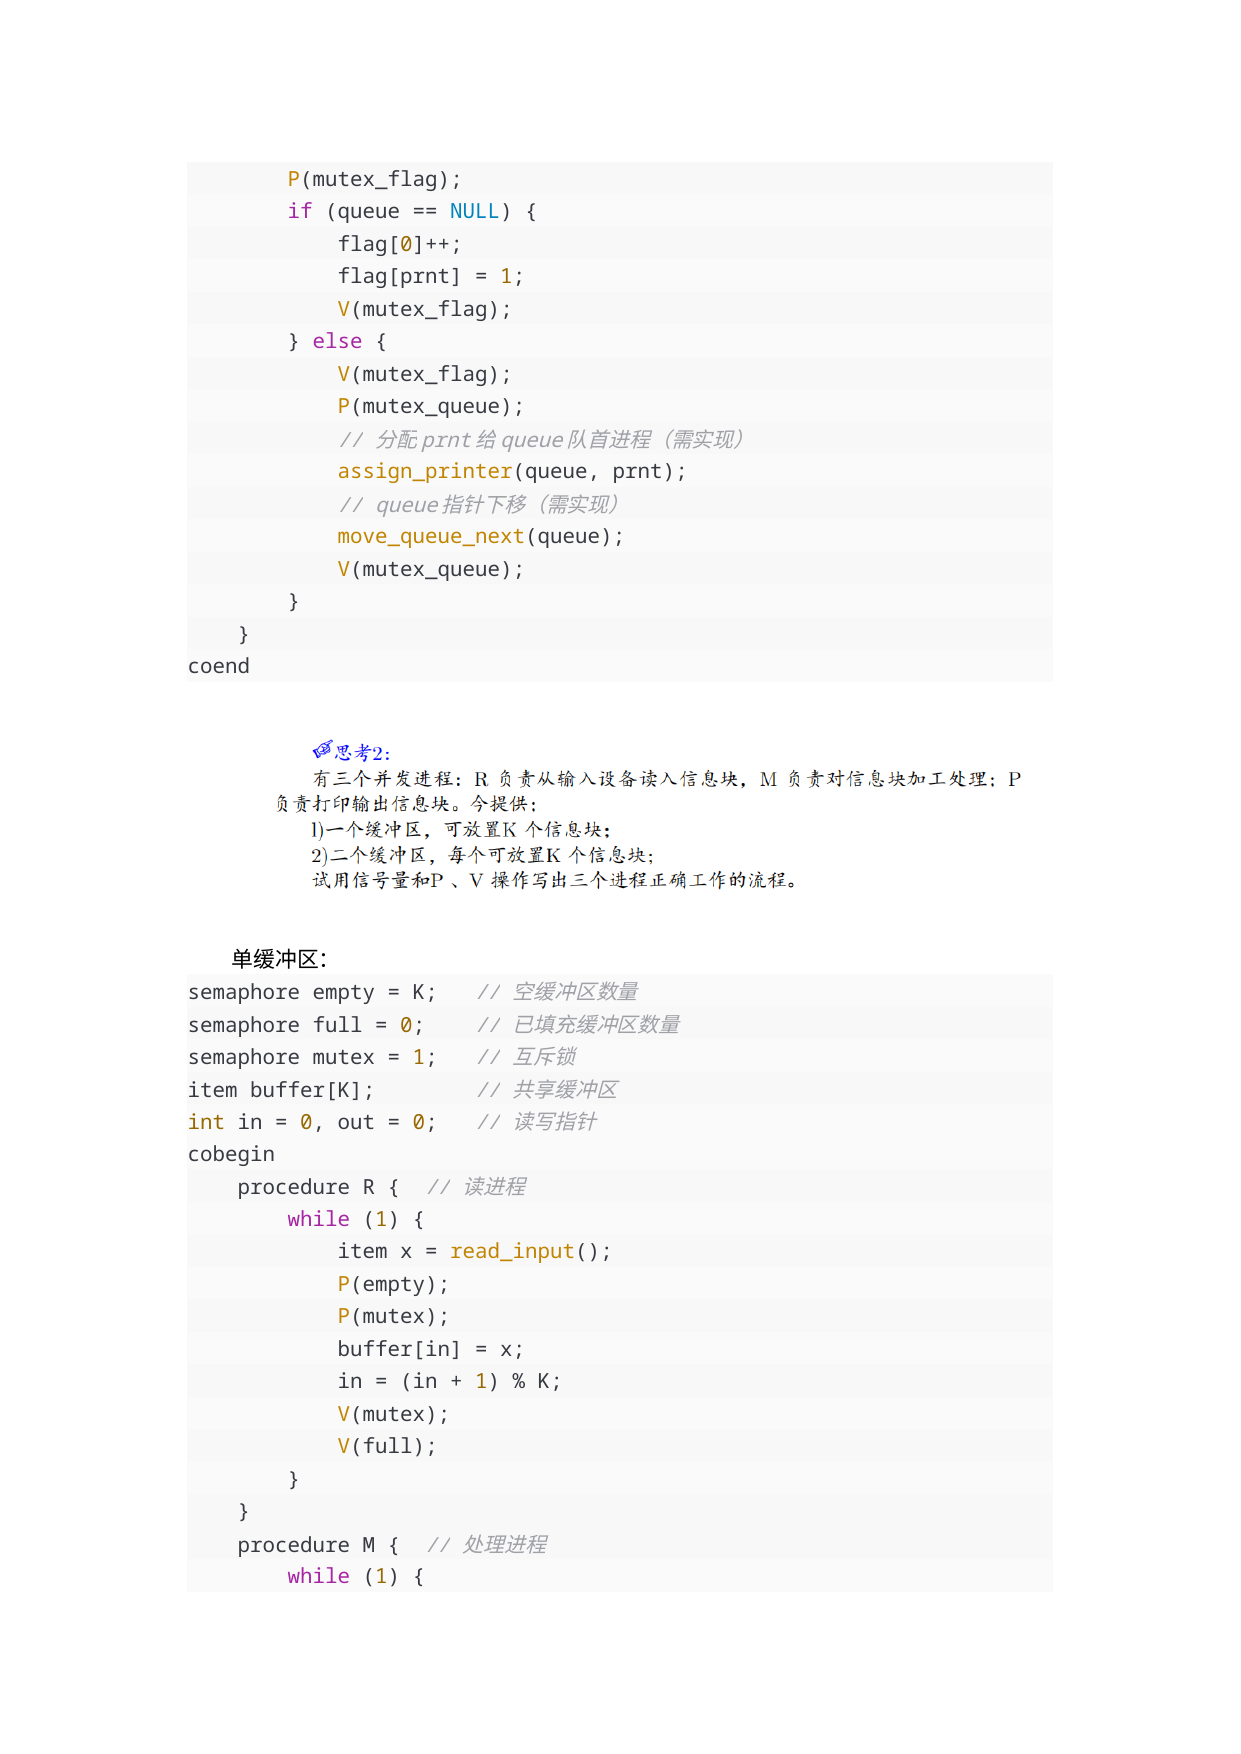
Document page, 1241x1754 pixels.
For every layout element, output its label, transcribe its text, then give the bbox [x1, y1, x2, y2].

text P(mutex_flag); [187, 162, 1053, 194]
text move_queue_next(queue); [187, 519, 1053, 552]
text flag[prnt] = 1; [187, 259, 1053, 292]
text semaphore mutex = 1; // 互斥锁 [187, 1039, 1053, 1072]
text semaphore empty = K; // 空缓冲区数量 [187, 974, 1053, 1007]
text int in = 0, out = 0; // 读写指针 [187, 1104, 1053, 1137]
text flag[0]++; [187, 227, 1053, 259]
text assign_printer(queue, prnt); [187, 454, 1053, 487]
text } [187, 1462, 1053, 1494]
text P(mutex); [187, 1299, 1053, 1332]
text } [187, 1494, 1053, 1527]
text V(mutex_queue); [187, 552, 1053, 584]
text procedure R { // 读进程 [187, 1169, 1053, 1202]
text } [187, 584, 1053, 617]
text P(empty); [187, 1267, 1053, 1299]
text cobegin [187, 1137, 1053, 1169]
text V(mutex_flag); [187, 357, 1053, 389]
text coend [187, 649, 1053, 682]
text semaphore full = 0; // 已填充缓冲区数量 [187, 1007, 1053, 1039]
text procedure M { // 处理进程 [187, 1527, 1053, 1559]
text while (1) { [187, 1559, 1053, 1592]
text buffer[in] = x; [187, 1332, 1053, 1364]
text V(mutex_flag); [187, 292, 1053, 324]
text V(full); [187, 1429, 1053, 1462]
text // 分配prnt给queue队首进程（需实现） [187, 422, 1053, 454]
text item x = read_input(); [187, 1234, 1053, 1267]
text item buffer[K]; // 共享缓冲区 [187, 1072, 1053, 1104]
text // queue指针下移（需实现） [187, 487, 1053, 519]
picture [231, 729, 1096, 895]
text if (queue == NULL) { [187, 194, 1053, 227]
text while (1) { [187, 1202, 1053, 1234]
text P(mutex_queue); [187, 389, 1053, 422]
text } else { [187, 324, 1053, 357]
text in = (in + 1) % K; [187, 1364, 1053, 1397]
text 单缓冲区： [187, 942, 1053, 974]
text V(mutex); [187, 1397, 1053, 1429]
text } [187, 617, 1053, 649]
